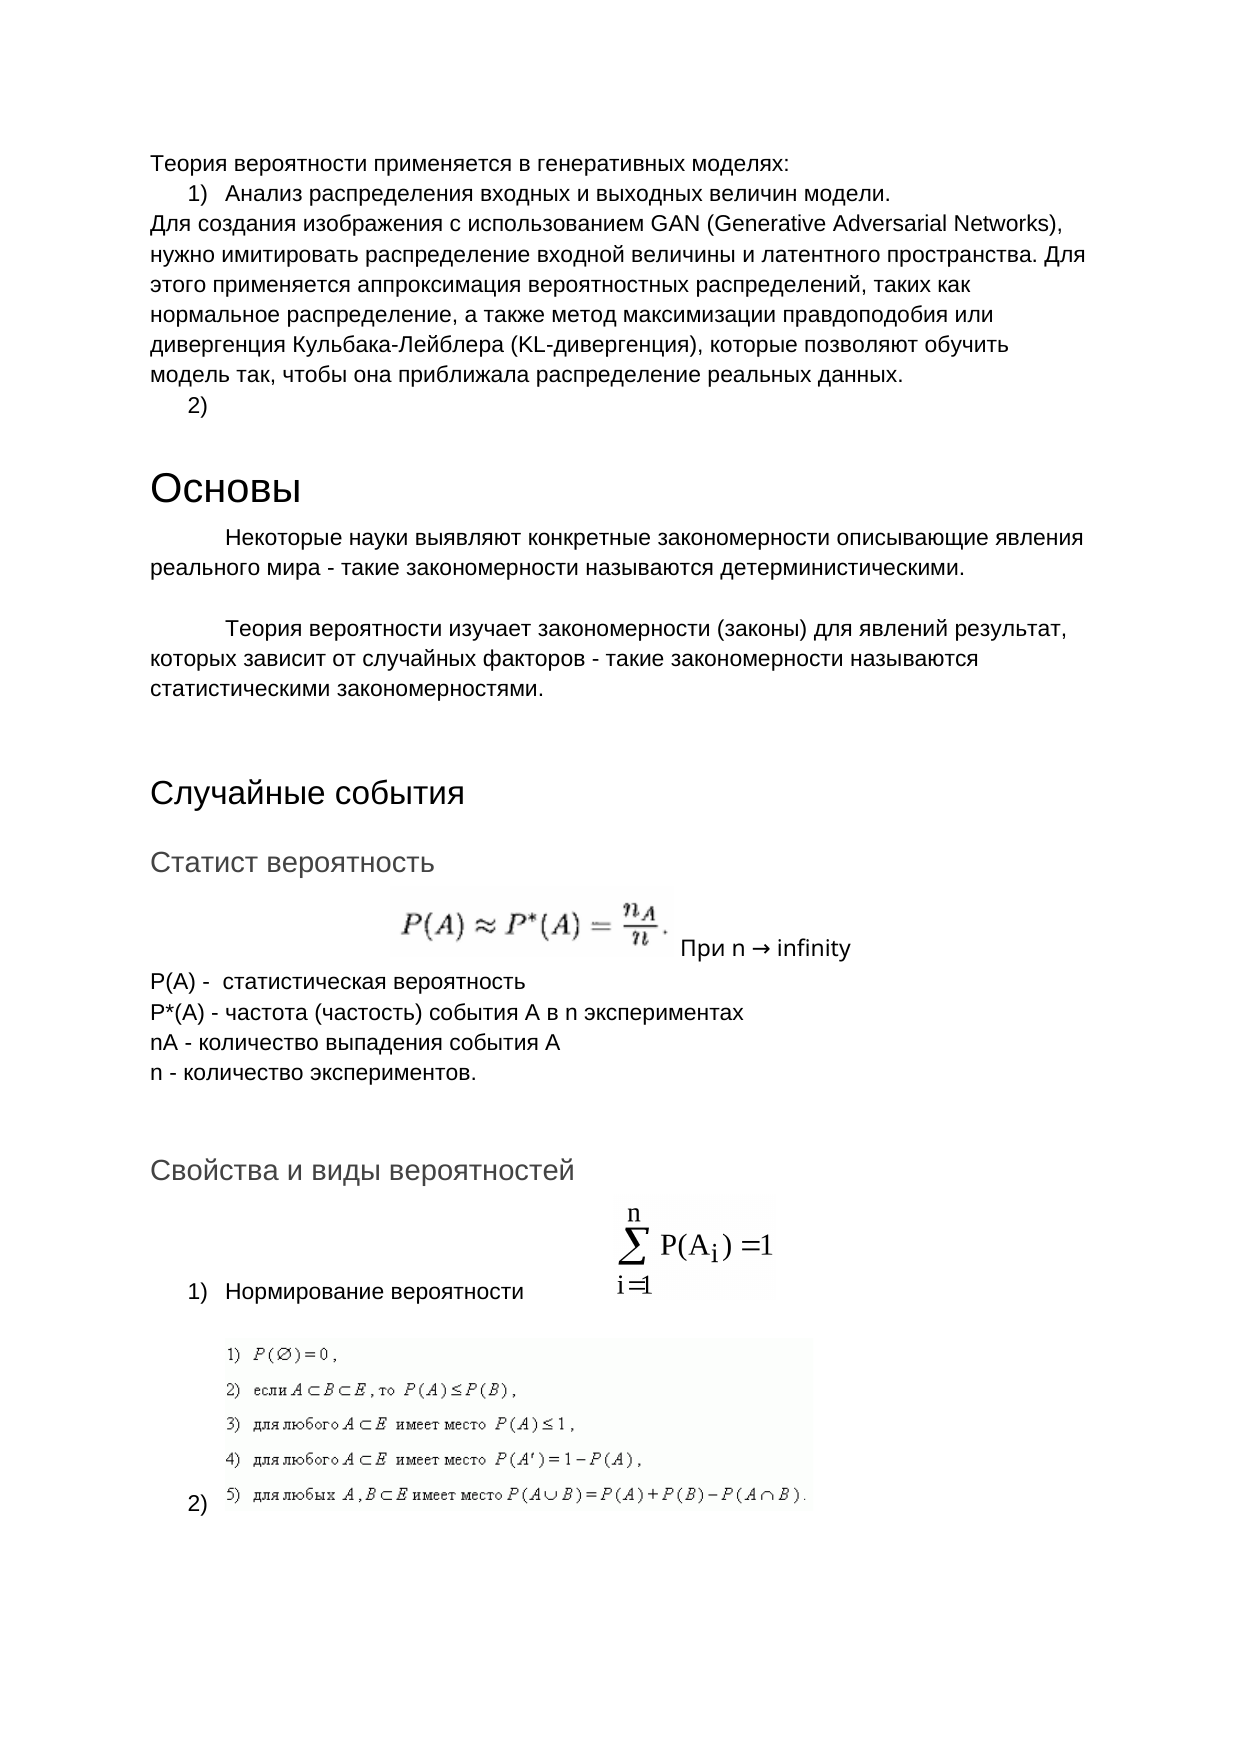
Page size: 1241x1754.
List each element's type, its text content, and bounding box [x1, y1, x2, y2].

text nA - количество выпадения события А [150, 1029, 1090, 1055]
picture [613, 1194, 776, 1300]
picture [225, 1338, 814, 1511]
text n - количество экспериментов. [150, 1059, 1090, 1085]
text Для создания изображения с использованием GAN (Generative Adversarial Networks), нужно имитировать распределение входной величины и латентного пространства. Для этого применяется аппроксимация вероятностных распределений, таких как нормальное распределение, а также метод максимизации правдоподобия или дивергенция Кульбака-Лейблера (KL-дивергенция), которые позволяют обучить модель так, чтобы она приближала распределение реальных данных. [150, 210, 1090, 388]
text Теория вероятности применяется в генеративных моделях: [150, 150, 1090, 176]
list Нормирование вероятности [187, 1194, 1090, 1305]
text P(A) - статистическая вероятность [150, 968, 1090, 995]
text Теория вероятности изучает закономерности (законы) для явлений результат, которых зависит от случайных факторов - такие закономерности называются статистическими закономерностями. [150, 614, 1090, 701]
picture [389, 886, 674, 957]
list Анализ распределения входных и выходных величин модели. [187, 180, 1090, 207]
subtitle Статист вероятность [150, 845, 1090, 878]
text Некоторые науки выявляют конкретные закономерности описывающие явления реального мира - такие закономерности называются детерминистическими. [150, 524, 1090, 581]
subtitle Свойства и виды вероятностей [150, 1153, 1090, 1186]
subtitle Случайные события [150, 773, 1090, 811]
text P*(A) - частота (частость) события А в n экспериментах [150, 998, 1090, 1025]
subtitle Основы [150, 463, 1090, 511]
